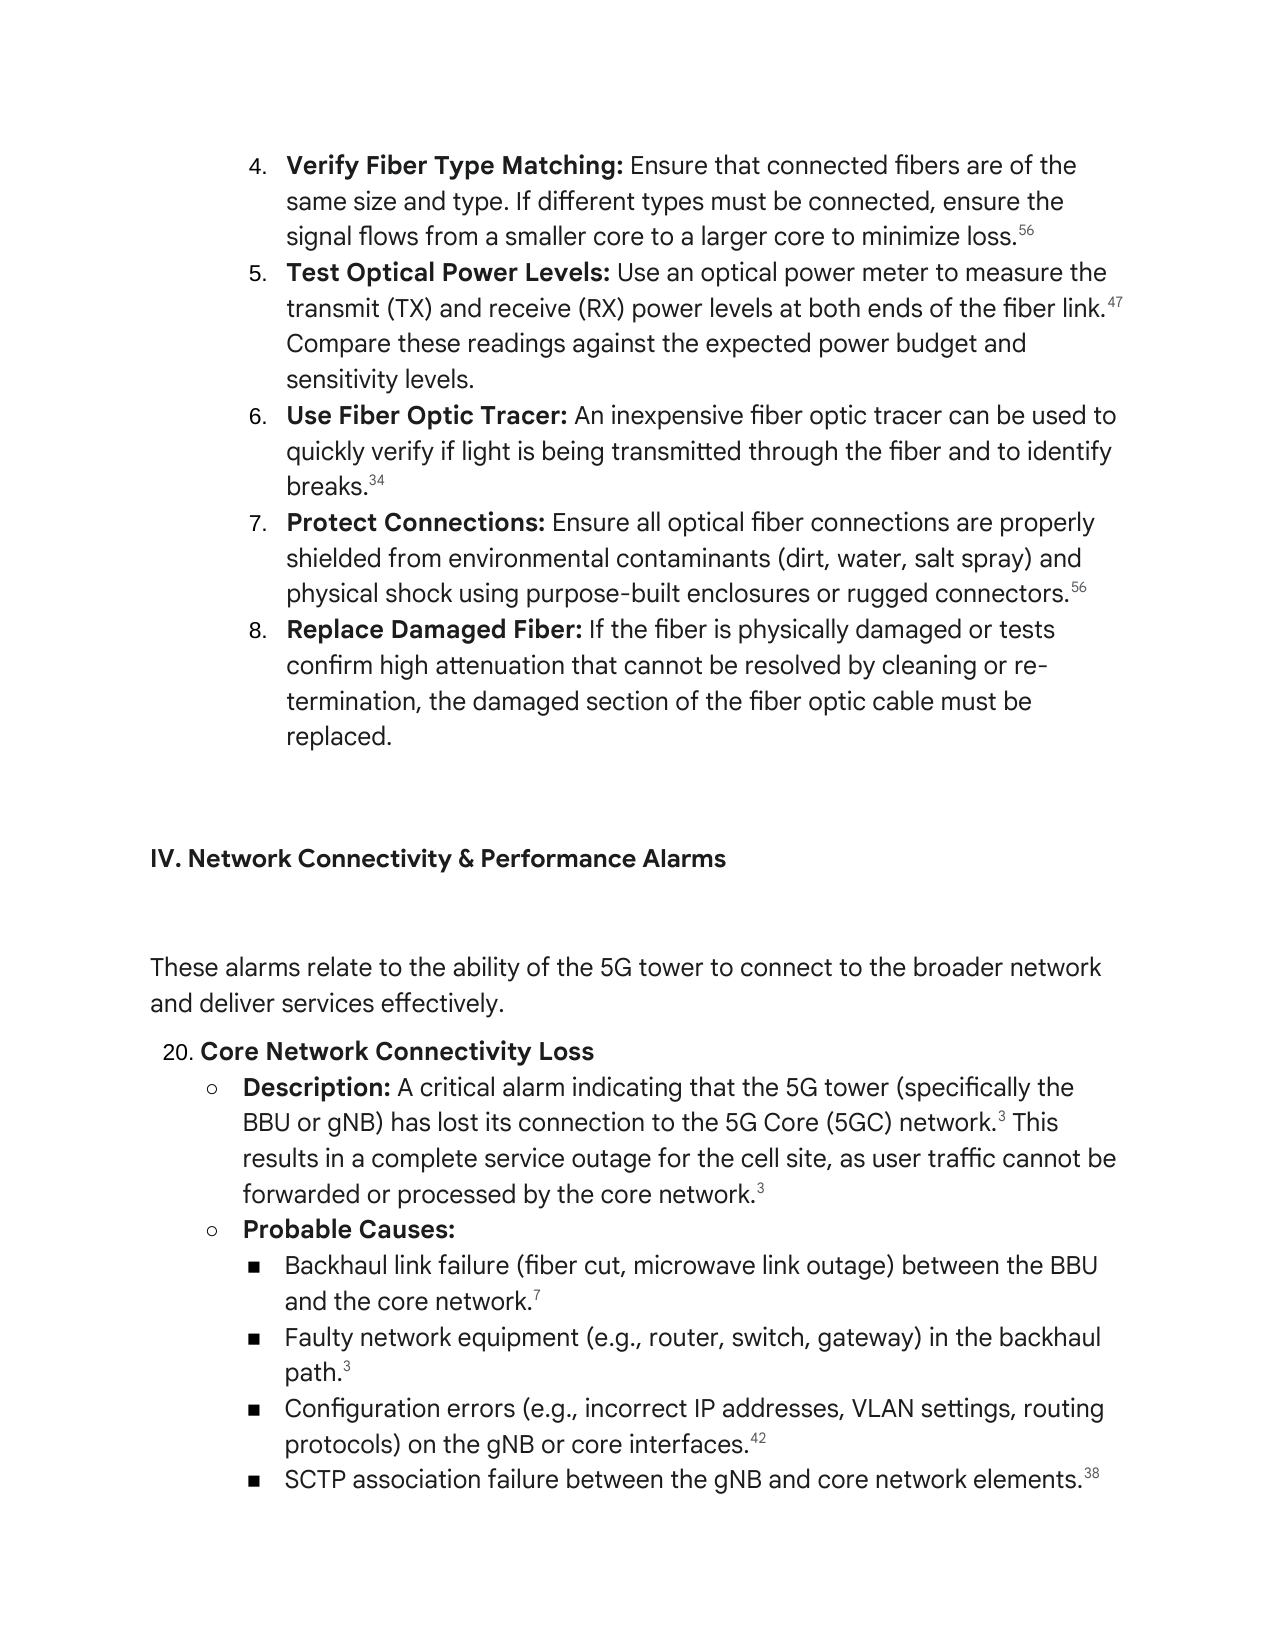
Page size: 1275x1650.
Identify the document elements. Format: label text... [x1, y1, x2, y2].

list Configuration errors (e.g., incorrect IP addresses, VLAN settings, routing protocols) on the gNB or core interfaces.42 [247, 1393, 1125, 1460]
list Faulty network equipment (e.g., router, switch, gateway) in the backhaul path.3 [247, 1322, 1125, 1389]
list Replace Damaged Fiber: If the fiber is physically damaged or tests confirm high attenuation that cannot be resolved by cleaning or re-termination, the damaged section of the fiber optic cable must be replaced. [248, 614, 1125, 753]
list Description: A critical alarm indicating that the 5G tower (specifically the BBU or gNB) has lost its connection to the 5G Core (5GC) network.3 This results in a complete service outage for the cell site, as user traffic cannot be forwarded or processed by the core network.3 [205, 1072, 1125, 1210]
list Test Optical Power Levels: Use an optical power meter to measure the transmit (TX) and receive (RX) power levels at both ends of the fiber link.47 Compare these readings against the expected power budget and sensitivity levels. [248, 257, 1125, 396]
list Verify Fiber Type Matching: Ensure that connected fibers are of the same size and type. If different types must be connected, ensure the signal flows from a smaller core to a larger core to minimize loss.56 [248, 150, 1125, 253]
list Use Fiber Optic Tracer: An inexpensive fiber optic tracer can be used to quickly verify if light is being transmitted through the fiber and to identify breaks.34 [248, 400, 1125, 503]
list Protect Connections: Ensure all optical fiber connections are properly shielded from environmental contaminants (dirt, water, salt spray) and physical shock using purpose-built enclosures or rugged connectors.56 [248, 507, 1125, 610]
list Core Network Connectivity Loss [162, 1036, 1125, 1067]
list Probable Causes: [205, 1215, 1125, 1246]
text These alarms relate to the ability of the 5G tower to connect to the broader network and deliver services effectively. [150, 952, 1125, 1019]
list SCTP association failure between the gNB and core network elements.38 [247, 1465, 1125, 1496]
subtitle IV. Network Connectivity & Performance Alarms [150, 843, 1125, 874]
list Backhaul link failure (fiber cut, microwave link outage) between the BBU and the core network.7 [247, 1250, 1125, 1317]
